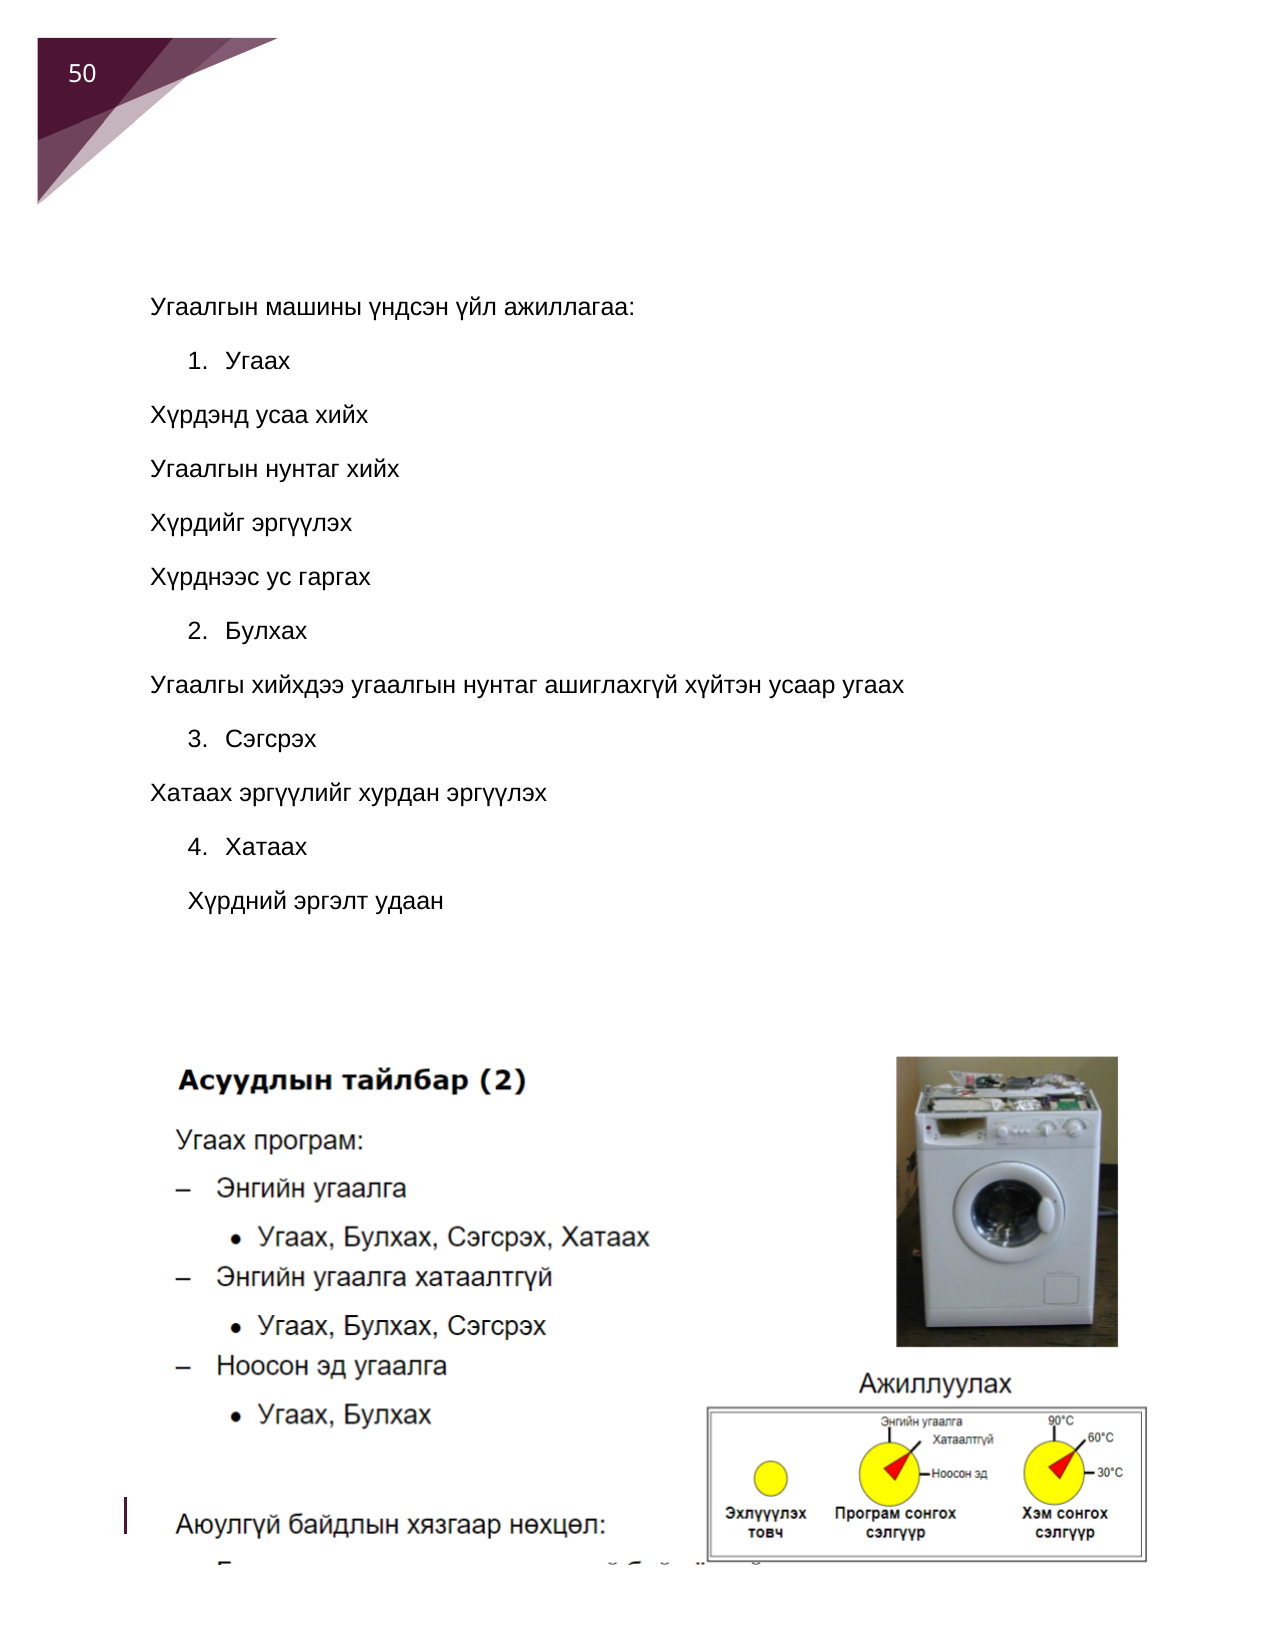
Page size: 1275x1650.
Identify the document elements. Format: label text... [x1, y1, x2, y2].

text Хүрднээс ус гаргах [150, 562, 1125, 591]
list Сэгсрэх [187, 724, 1125, 752]
list Булхах [187, 616, 1125, 644]
text Угаалгын нунтаг хийх [150, 454, 1125, 483]
text Хүрдний эргэлт удаан [187, 886, 1125, 914]
list Хатаах [187, 832, 1125, 860]
text Хүрдэнд усаа хийх [150, 400, 1125, 429]
text Угаалгын машины үндсэн үйл ажиллагаа: [150, 292, 1125, 321]
list Угаах [187, 346, 1125, 375]
text Хүрдийг эргүүлэх [150, 508, 1125, 537]
text Хатаах эргүүлийг хурдан эргүүлэх [150, 778, 1125, 806]
picture [150, 1047, 1158, 1563]
picture [37, 37, 279, 206]
text Угаалгы хийхдээ угаалгын нунтаг ашиглахгүй хүйтэн усаар угаах [150, 670, 1125, 698]
